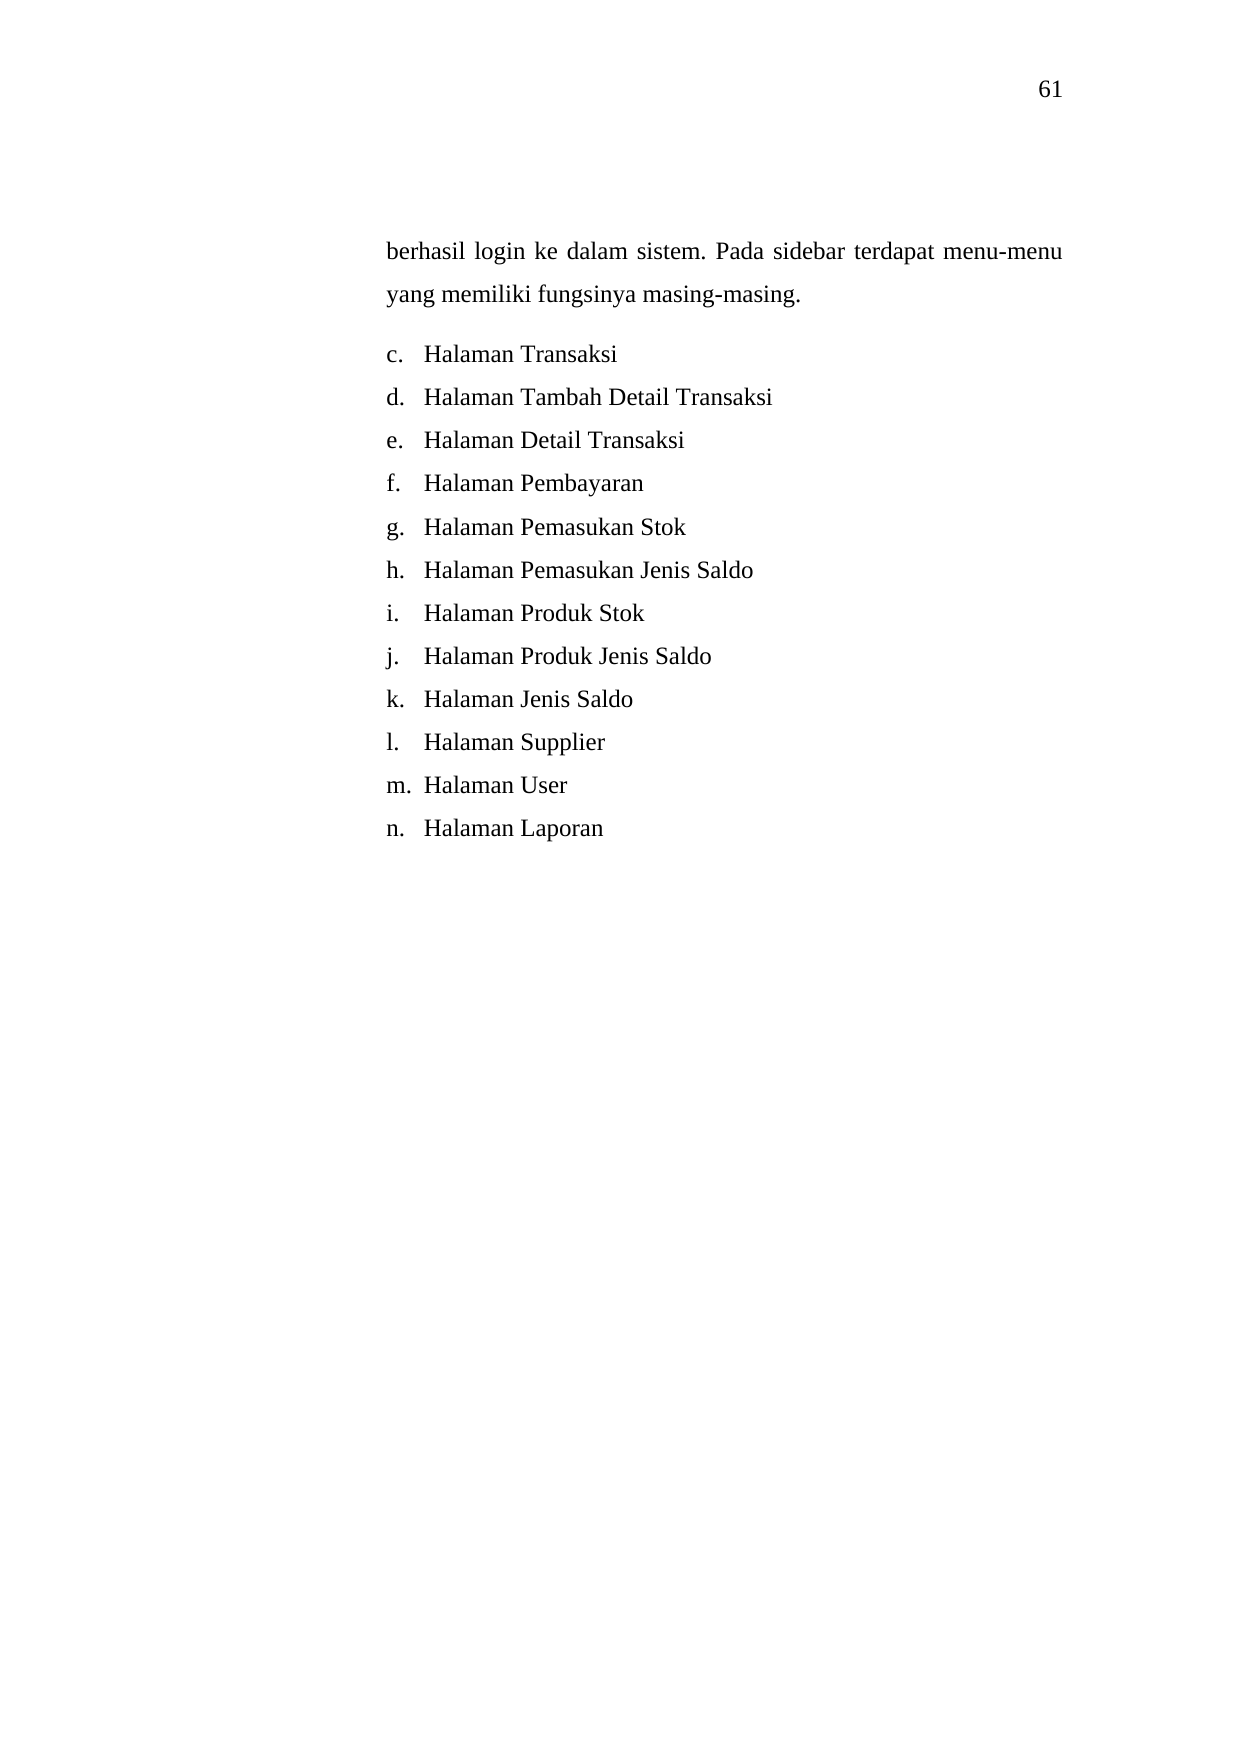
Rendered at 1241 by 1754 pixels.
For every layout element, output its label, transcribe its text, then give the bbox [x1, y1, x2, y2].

list Halaman Pembayaran [386, 468, 1063, 497]
list Halaman Transaksi [386, 339, 1063, 368]
list Halaman Pemasukan Jenis Saldo [386, 555, 1063, 583]
list Halaman Produk Stok [386, 598, 1063, 627]
list Halaman Jenis Saldo [386, 684, 1063, 713]
list Halaman Detail Transaksi [386, 425, 1063, 454]
list Halaman Produk Jenis Saldo [386, 641, 1063, 670]
list Halaman Laporan [386, 813, 1063, 842]
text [386, 236, 1063, 308]
list Halaman User [386, 770, 1063, 799]
list Halaman Pemasukan Stok [386, 512, 1063, 540]
list Halaman Supplier [386, 727, 1063, 756]
list Halaman Tambah Detail Transaksi [386, 382, 1063, 411]
